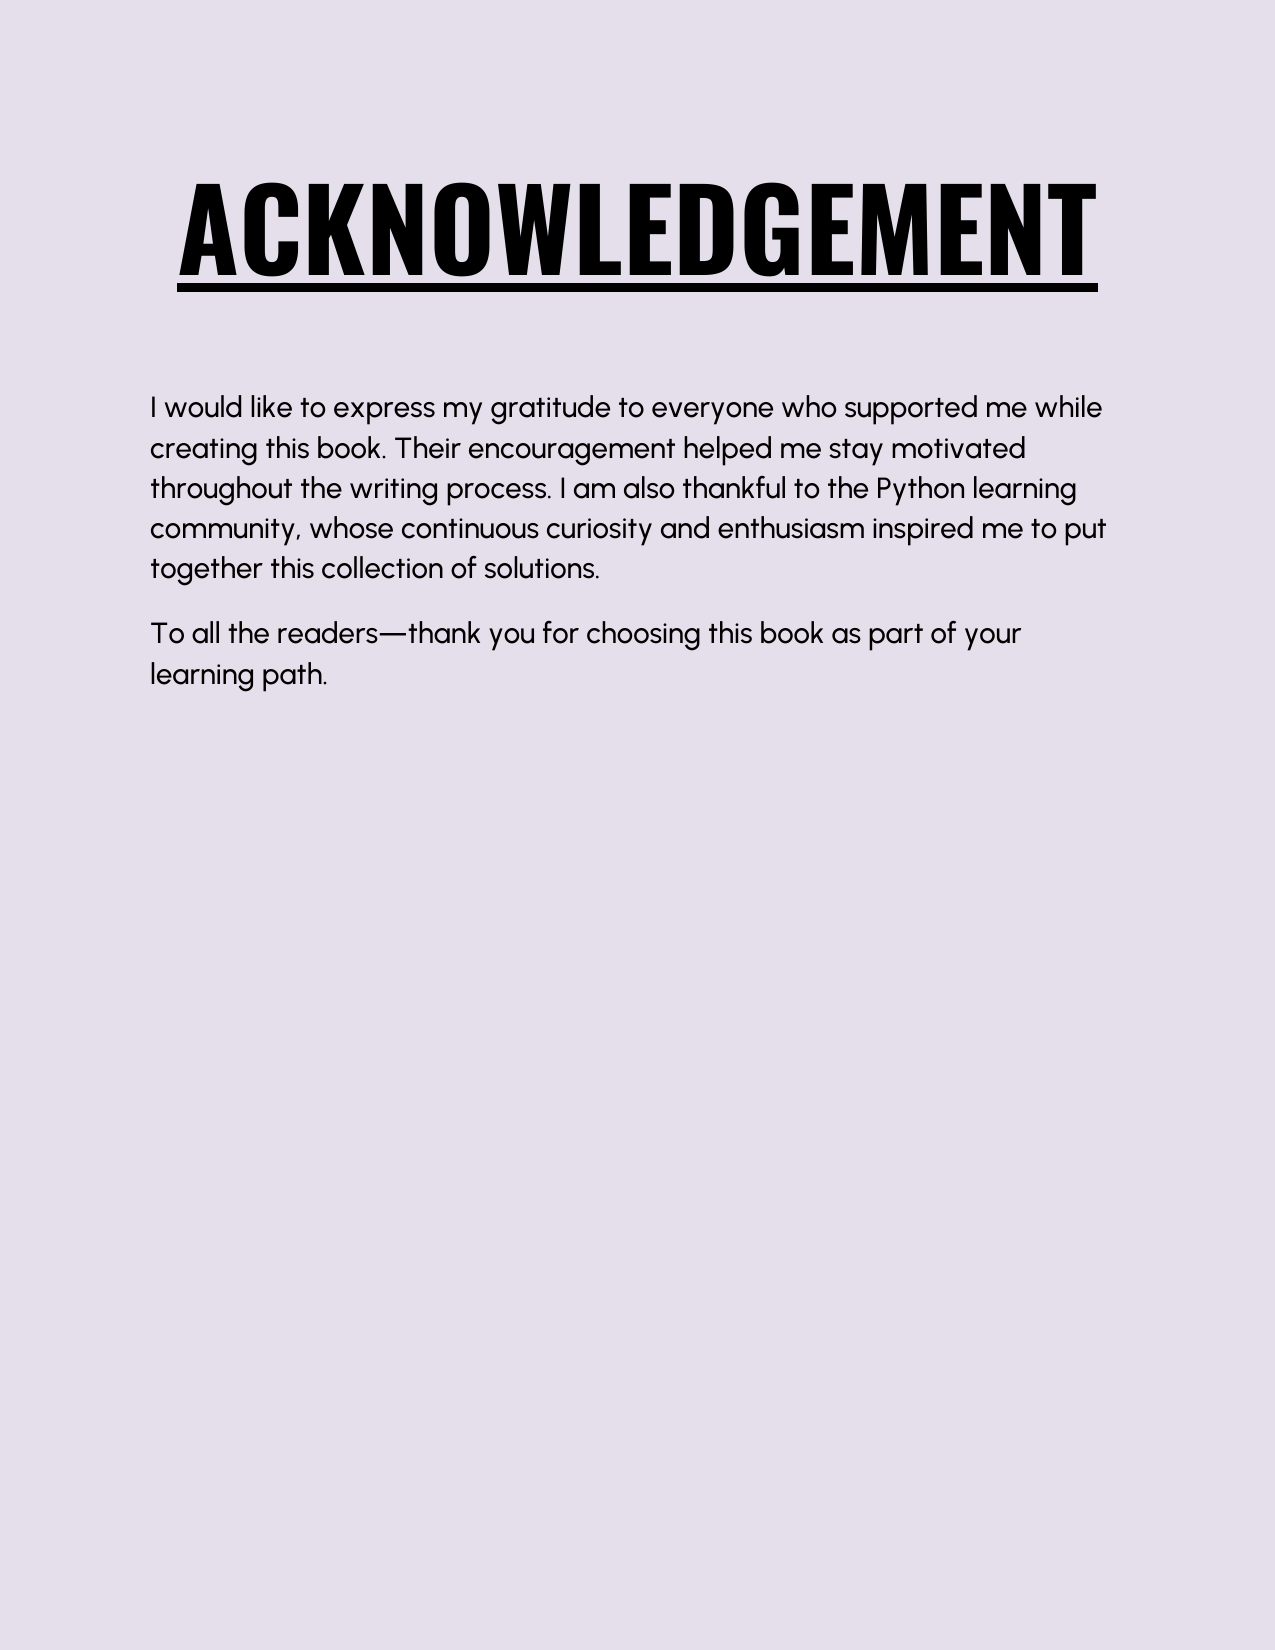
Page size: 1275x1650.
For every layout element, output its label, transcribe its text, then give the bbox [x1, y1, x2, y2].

title ACKNOWLEDGEMENT [150, 175, 1125, 300]
text I would like to express my gratitude to everyone who supported me while creating this book. Their encouragement helped me stay motivated throughout the writing process. I am also thankful to the Python learning community, whose continuous curiosity and enthusiasm inspired me to put together this collection of solutions. [150, 390, 1125, 586]
text To all the readers—thank you for choosing this book as part of your learning path. [150, 616, 1125, 691]
